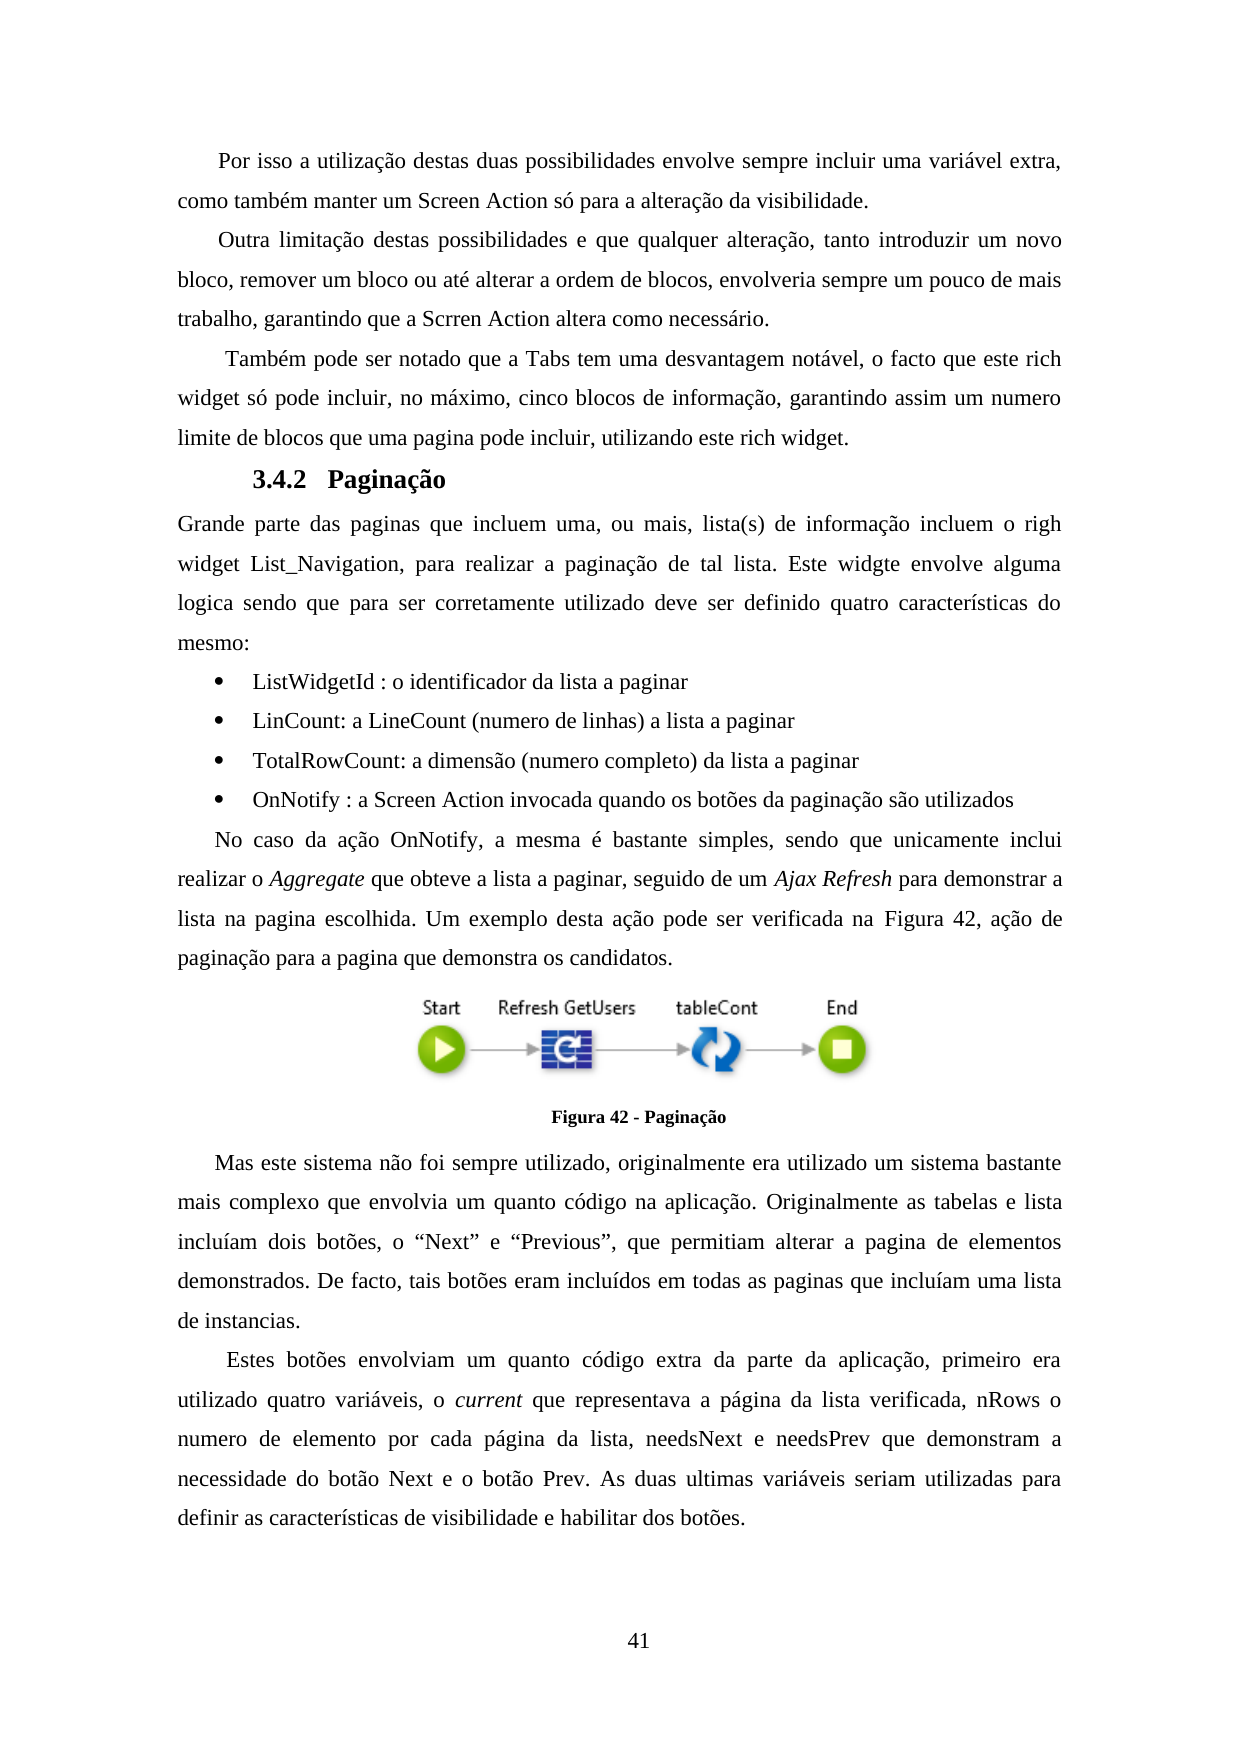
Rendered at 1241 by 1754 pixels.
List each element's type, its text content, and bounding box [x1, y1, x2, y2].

text Por isso a utilização destas duas possibilidades envolve sempre incluir uma variável extra, como também manter um Screen Action só para a alteração da visibilidade. [177, 148, 1063, 213]
list Paginação [252, 463, 1063, 494]
text Mas este sistema não foi sempre utilizado, originalmente era utilizado um sistema bastante mais complexo que envolvia um quanto código na aplicação. Originalmente as tabelas e lista incluíam dois botões, o “Next” e “Previous”, que permitiam alterar a pagina de elementos demonstrados. De facto, tais botões eram incluídos em todas as paginas que incluíam uma lista de instancias. [177, 1149, 1063, 1333]
picture [398, 983, 880, 1094]
list ListWidgetId : o identificador da lista a paginar [215, 668, 1063, 694]
list OnNotify : a Screen Action invocada quando os botões da paginação são utilizados [215, 786, 1063, 813]
list TotalRowCount: a dimensão (numero completo) da lista a paginar [215, 747, 1063, 773]
text No caso da ação OnNotify, a mesma é bastante simples, sendo que unicamente inclui realizar o Aggregate que obteve a lista a paginar, seguido de um Ajax Refresh para demonstrar a lista na pagina escolhida. Um exemplo desta ação pode ser verificada na Figura 42, ação de paginação para a pagina que demonstra os candidatos. [177, 826, 1063, 971]
text Estes botões envolviam um quanto código extra da parte da aplicação, primeiro era utilizado quatro variáveis, o current que representava a página da lista verificada, nRows o numero de elemento por cada página da lista, needsNext e needsPrev que demonstram a necessidade do botão Next e o botão Prev. As duas ultimas variáveis seriam utilizadas para definir as características de visibilidade e habilitar dos botões. [177, 1346, 1063, 1530]
list LinCount: a LineCount (numero de linhas) a lista a paginar [215, 707, 1063, 734]
text Figura 42 - Paginação [177, 1106, 1063, 1128]
text Também pode ser notado que a Tabs tem uma desvantagem notável, o facto que este rich widget só pode incluir, no máximo, cinco blocos de informação, garantindo assim um numero limite de blocos que uma pagina pode incluir, utilizando este rich widget. [177, 345, 1063, 450]
text Outra limitação destas possibilidades e que qualquer alteração, tanto introduzir um novo bloco, remover um bloco ou até alterar a ordem de blocos, envolveria sempre um pouco de mais trabalho, garantindo que a Scrren Action altera como necessário. [177, 227, 1063, 332]
text Grande parte das paginas que incluem uma, ou mais, lista(s) de informação incluem o righ widget List_Navigation, para realizar a paginação de tal lista. Este widgte envolve alguma logica sendo que para ser corretamente utilizado deve ser definido quatro características do mesmo: [177, 510, 1063, 655]
